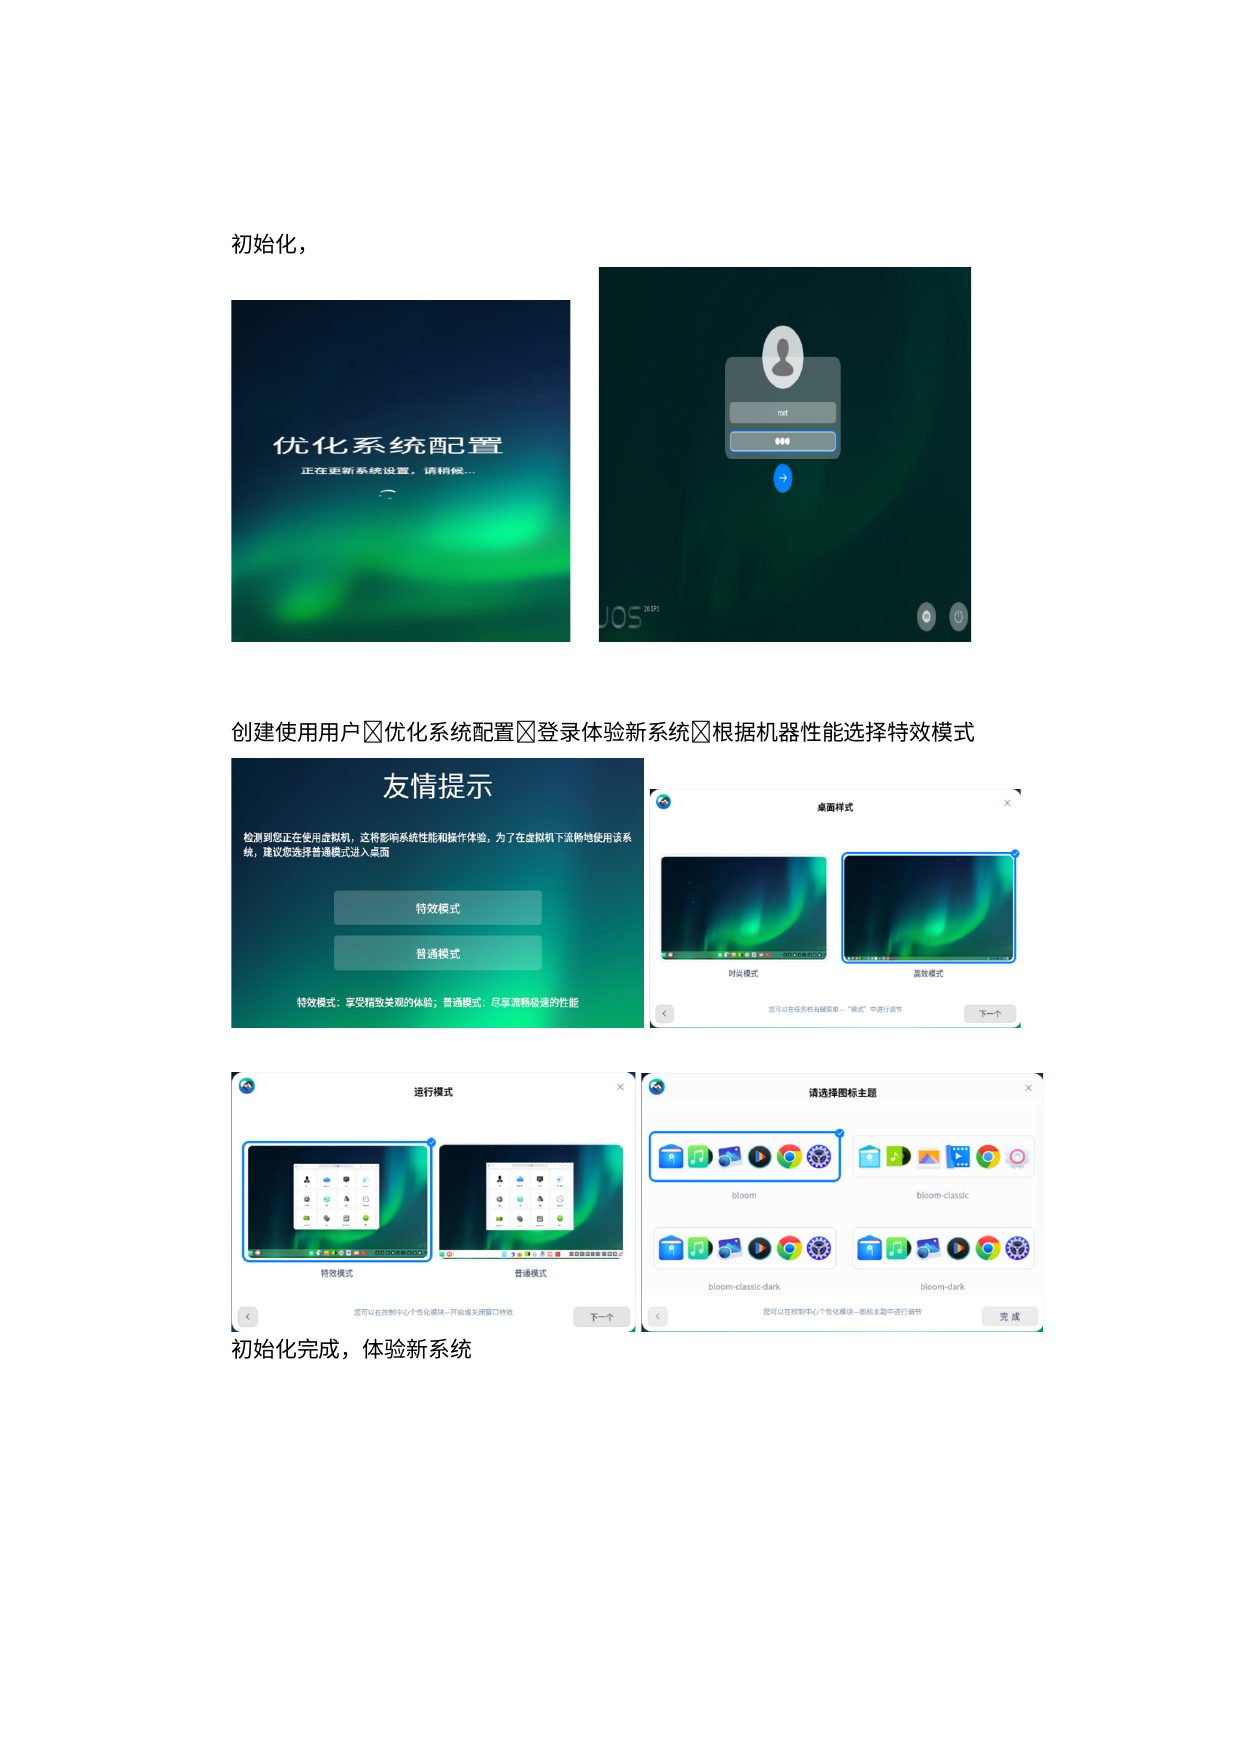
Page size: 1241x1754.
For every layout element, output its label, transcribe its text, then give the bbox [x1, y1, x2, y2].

picture [641, 1073, 1044, 1332]
picture [598, 267, 972, 642]
text 创建使用用户优化系统配置登录体验新系统根据机器性能选择特效模式 [187, 714, 1053, 747]
picture [231, 758, 644, 1028]
picture [231, 300, 571, 642]
picture [649, 789, 1021, 1028]
text 初始化， [231, 227, 1053, 259]
picture [231, 1072, 636, 1332]
text 初始化完成，体验新系统 [187, 1332, 1053, 1364]
